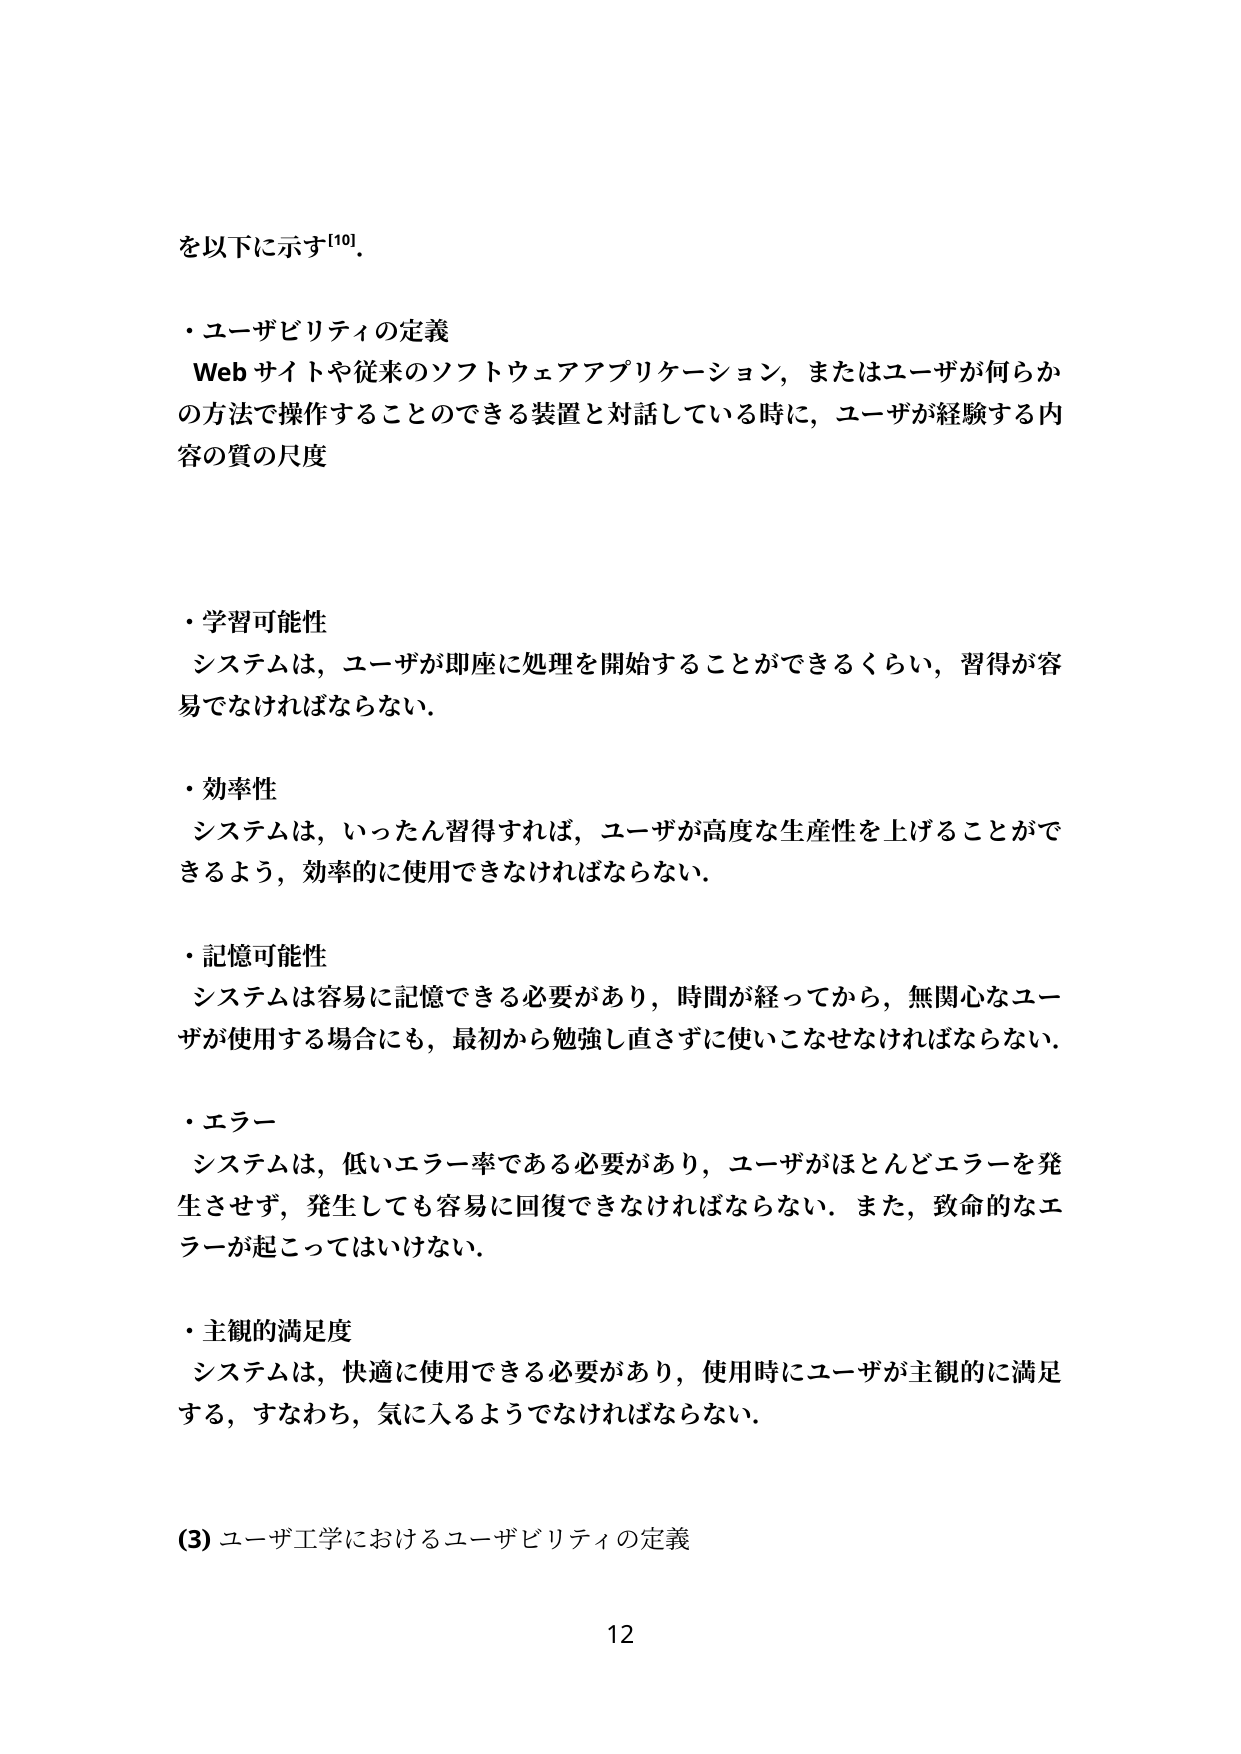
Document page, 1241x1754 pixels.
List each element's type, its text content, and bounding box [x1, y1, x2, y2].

text ・ユーザビリティの定義 [177, 308, 1063, 350]
text ・主観的満足度 [177, 1308, 1063, 1350]
text ・効率性 [177, 767, 1063, 808]
text ・学習可能性 [177, 600, 1063, 642]
text ・記憶可能性 [177, 933, 1063, 975]
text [177, 225, 1063, 267]
text システムは，低いエラー率である必要があり，ユーザがほとんどエラーを発生させず，発生しても容易に回復できなければならない．また，致命的なエラーが起こってはいけない． [177, 1142, 1063, 1267]
text システムは容易に記憶できる必要があり，時間が経ってから，無関心なユーザが使用する場合にも，最初から勉強し直さずに使いこなせなければならない． [177, 975, 1063, 1058]
text ・エラー [177, 1100, 1063, 1142]
text システムは，快適に使用できる必要があり，使用時にユーザが主観的に満足する，すなわち，気に入るようでなければならない． [177, 1350, 1063, 1433]
text システムは，いったん習得すれば，ユーザが高度な生産性を上げることができるよう，効率的に使用できなければならない． [177, 808, 1063, 892]
text Webサイトや従来のソフトウェアアプリケーション，またはユーザが何らかの方法で操作することのできる装置と対話している時に，ユーザが経験する内容の質の尺度 [177, 350, 1063, 475]
text (3) ユーザ工学におけるユーザビリティの定義 [177, 1517, 1063, 1558]
text システムは，ユーザが即座に処理を開始することができるくらい，習得が容易でなければならない． [177, 642, 1063, 725]
